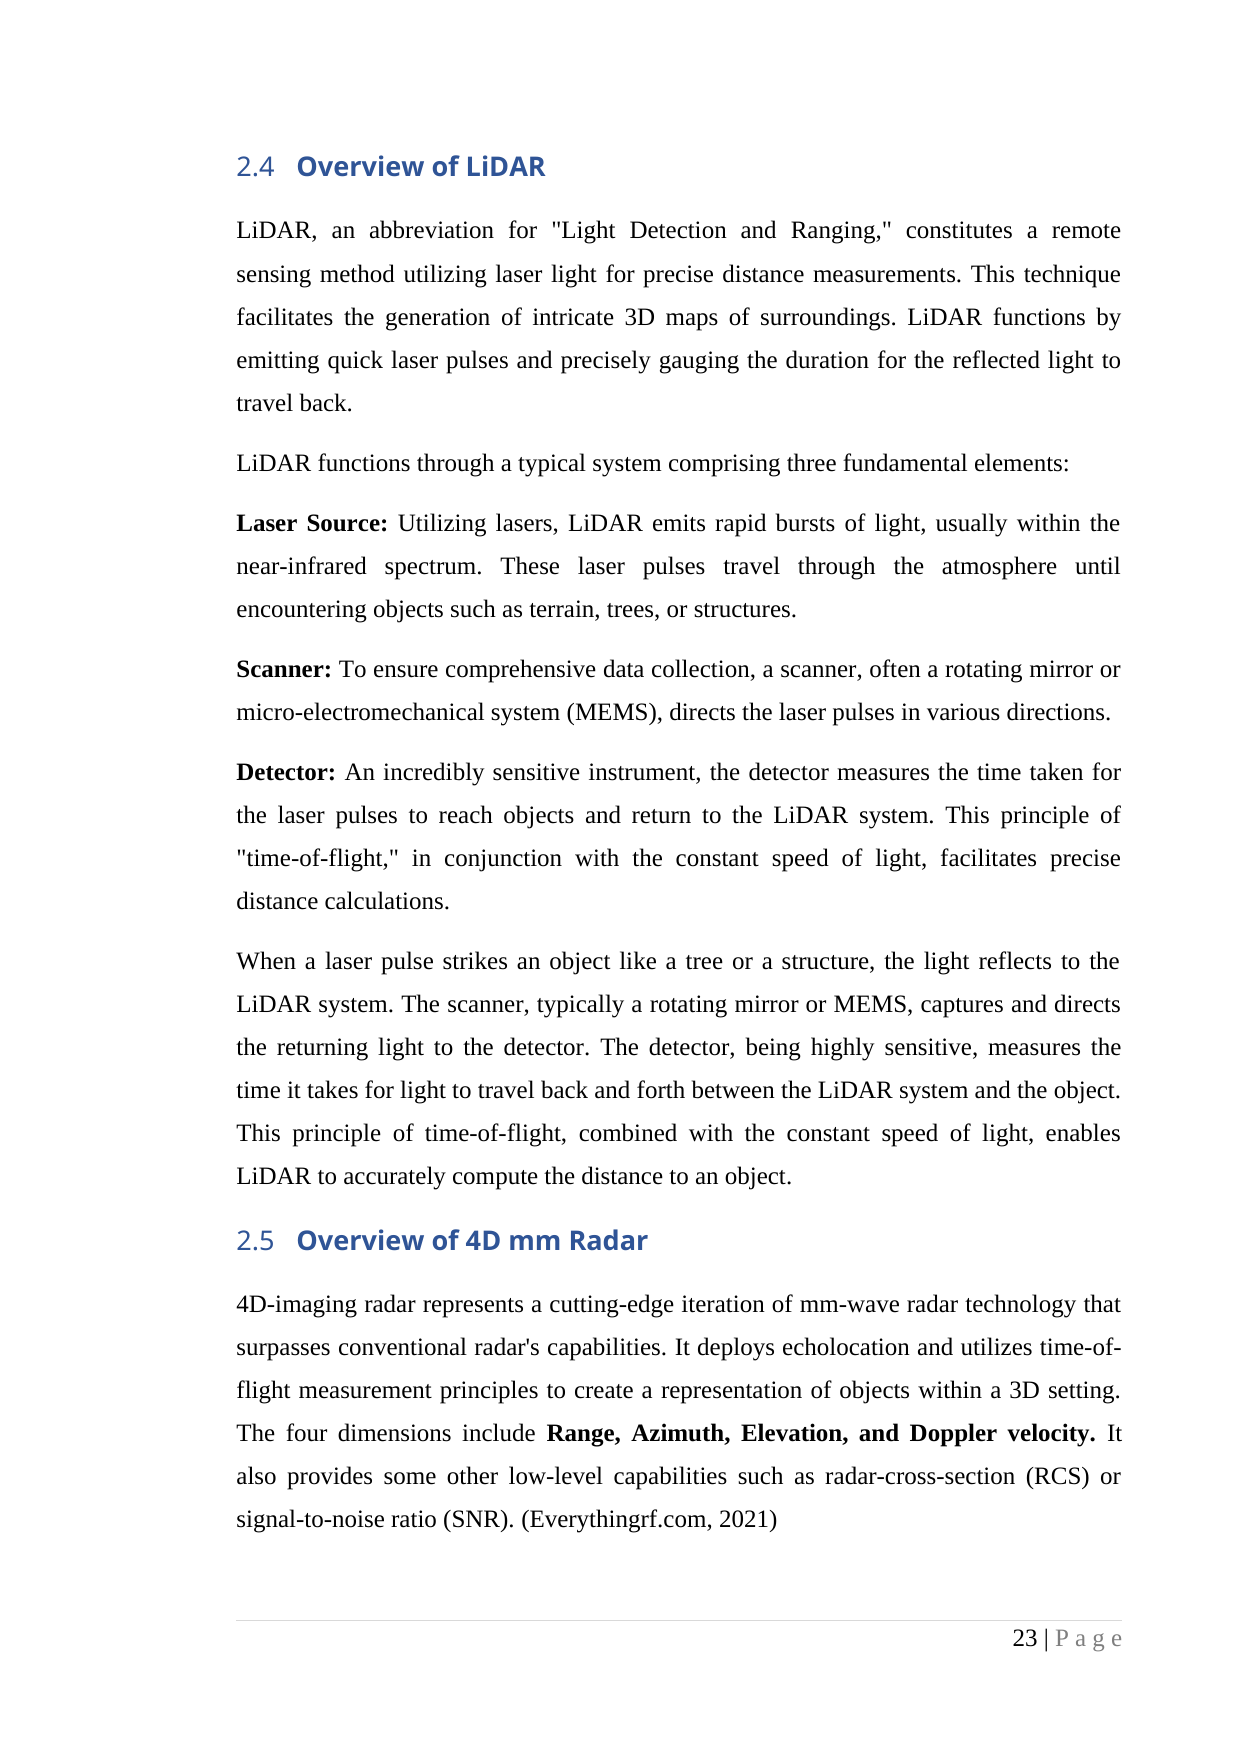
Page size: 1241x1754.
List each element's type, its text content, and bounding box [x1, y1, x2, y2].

text 4D-imaging radar represents a cutting-edge iteration of mm-wave radar technology that surpasses conventional radar's capabilities. It deploys echolocation and utilizes time-of-flight measurement principles to create a representation of objects within a 3D setting. The four dimensions include Range, Azimuth, Elevation, and Doppler velocity. It also provides some other low-level capabilities such as radar-cross-section (RCS) or signal-to-noise ratio (SNR). (Everythingrf.com, 2021) [236, 1289, 1122, 1533]
subtitle Overview of LiDAR [236, 148, 1122, 184]
text Detector: An incredibly sensitive instrument, the detector measures the time taken for the laser pulses to reach objects and return to the LiDAR system. This principle of "time-of-flight," in conjunction with the constant speed of light, facilitates precise distance calculations. [236, 757, 1122, 915]
text Scanner: To ensure comprehensive data collection, a scanner, often a rotating mirror or micro-electromechanical system (MEMS), directs the laser pulses in various directions. [236, 654, 1122, 726]
text Laser Source: Utilizing lasers, LiDAR emits rapid bursts of light, usually within the near-infrared spectrum. These laser pulses travel through the atmosphere until encountering objects such as terrain, trees, or structures. [236, 508, 1122, 623]
text LiDAR functions through a typical system comprising three fundamental elements: [236, 448, 1122, 477]
subtitle Overview of 4D mm Radar [236, 1221, 1122, 1258]
text When a laser pulse strikes an object like a tree or a structure, the light reflects to the LiDAR system. The scanner, typically a rotating mirror or MEMS, captures and directs the returning light to the detector. The detector, being highly sensitive, measures the time it takes for light to travel back and forth between the LiDAR system and the object. This principle of time-of-flight, combined with the constant speed of light, enables LiDAR to accurately compute the distance to an object. [236, 946, 1122, 1190]
text LiDAR, an abbreviation for "Light Detection and Ranging," constitutes a remote sensing method utilizing laser light for precise distance measurements. This technique facilitates the generation of intricate 3D maps of surroundings. LiDAR functions by emitting quick laser pulses and precisely gauging the duration for the reflected light to travel back. [236, 216, 1122, 417]
